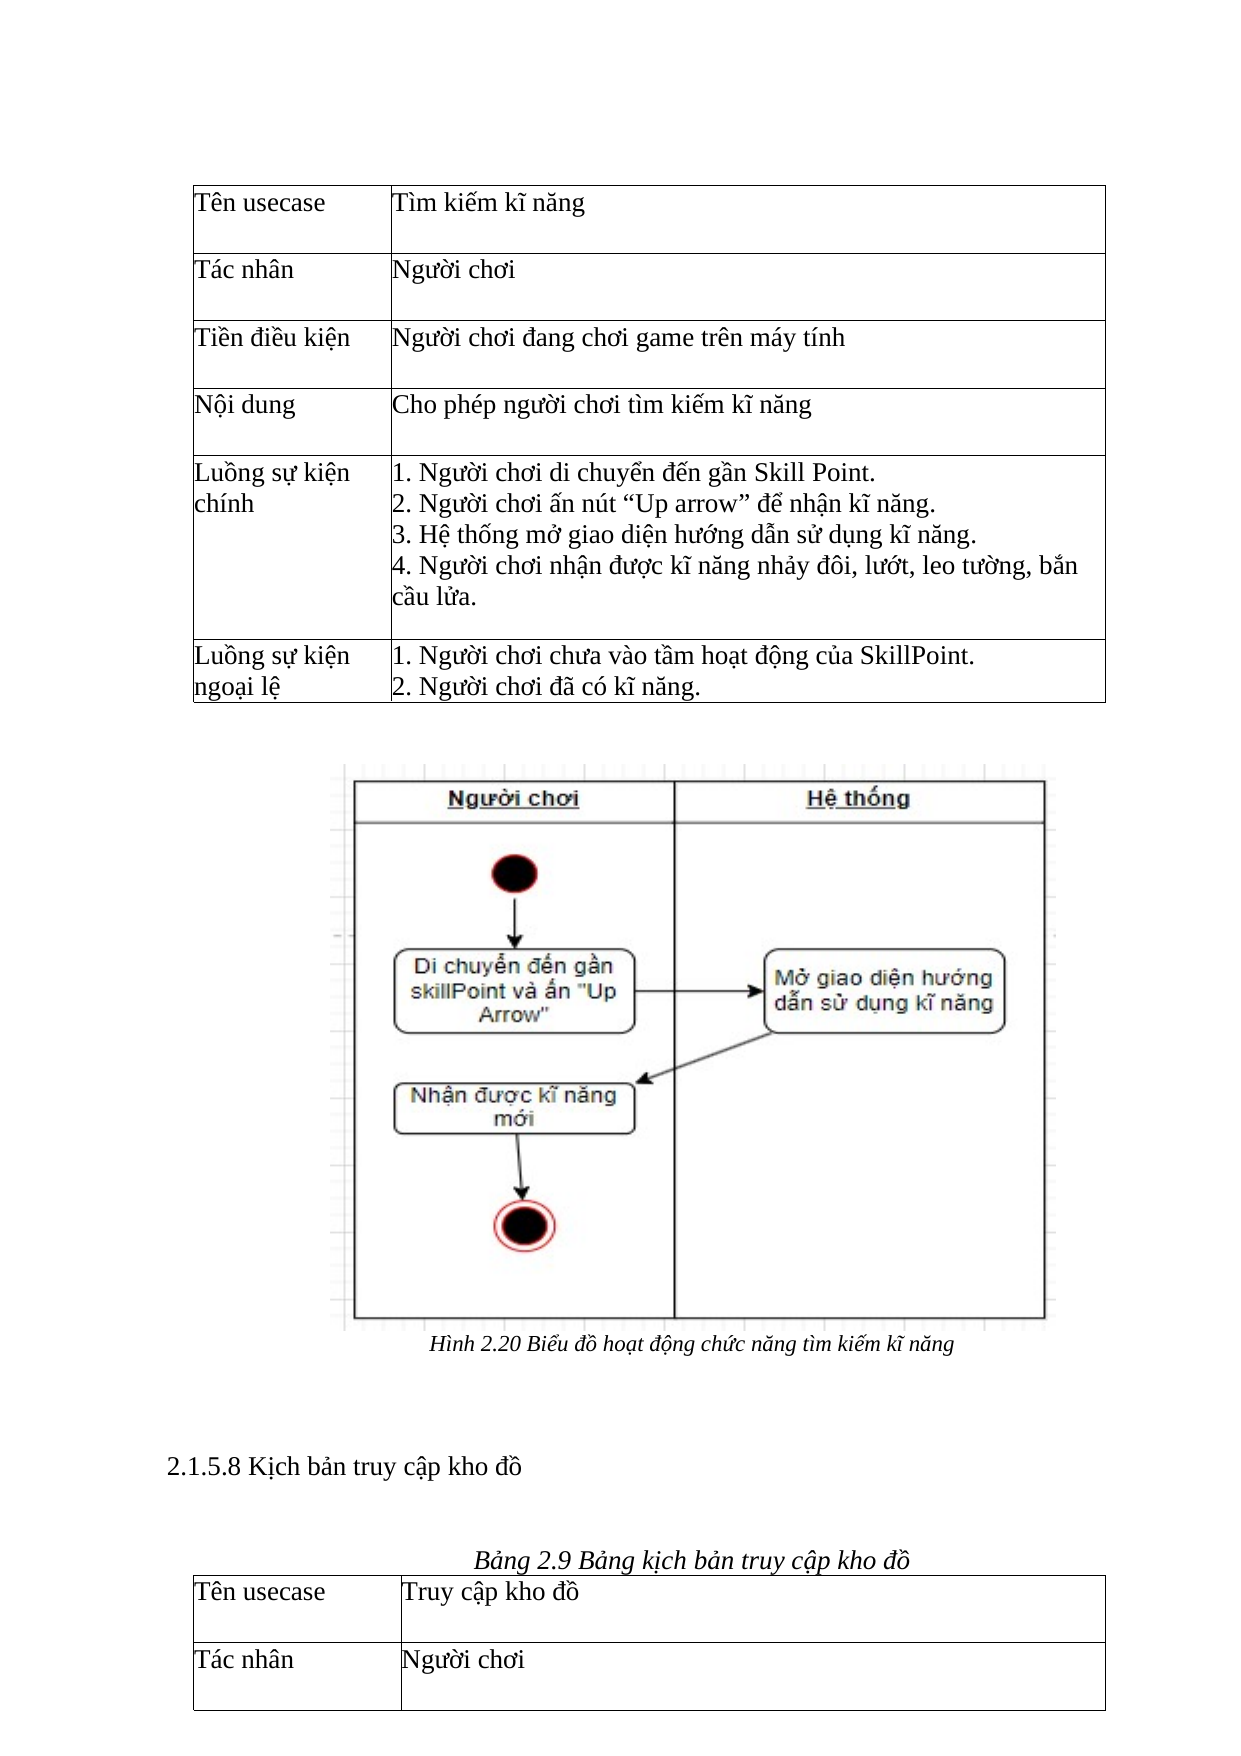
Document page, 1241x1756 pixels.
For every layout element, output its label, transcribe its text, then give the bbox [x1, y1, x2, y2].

table_cell Người chơi đang chơi game trên máy tính [392, 321, 1105, 388]
table_header Tìm kiếm kĩ năng [392, 186, 1105, 253]
table_cell Cho phép người chơi tìm kiếm kĩ năng [392, 389, 1105, 455]
text Hình 2.20 Biểu đồ hoạt động chức năng tìm kiếm kĩ năng [167, 1331, 1219, 1357]
table_cell Người chơi [402, 1643, 1105, 1710]
table_cell Tác nhân [194, 1643, 401, 1710]
table_header Truy cập kho đồ [402, 1576, 1105, 1642]
table_cell 1. Người chơi chưa vào tầm hoạt động của SkillPoint. 2. Người chơi đã có kĩ năng. [392, 640, 1105, 701]
text Bảng 2.9 Bảng kịch bản truy cập kho đồ [167, 1544, 1219, 1575]
text 2.1.5.8 Kịch bản truy cập kho đồ [167, 1450, 1219, 1481]
table_cell Luồng sự kiện chính [194, 456, 391, 638]
table_cell Nội dung [194, 389, 391, 455]
table_cell Tiền điều kiện [194, 321, 391, 388]
table_header Tên usecase [194, 186, 391, 253]
table_cell Người chơi [392, 254, 1105, 320]
table_cell Luồng sự kiện ngoại lệ [194, 640, 391, 701]
table_cell Tác nhân [194, 254, 391, 320]
picture [330, 764, 1056, 1331]
table_header Tên usecase [194, 1576, 401, 1642]
table_cell 1. Người chơi di chuyển đến gần Skill Point. 2. Người chơi ấn nút “Up arrow” để nhận kĩ năng. 3. Hệ thống mở giao diện hướng dẫn sử dụng kĩ năng. 4. Người chơi nhận được kĩ năng nhảy đôi, lướt, leo tường, bắn cầu lửa. [392, 456, 1105, 638]
